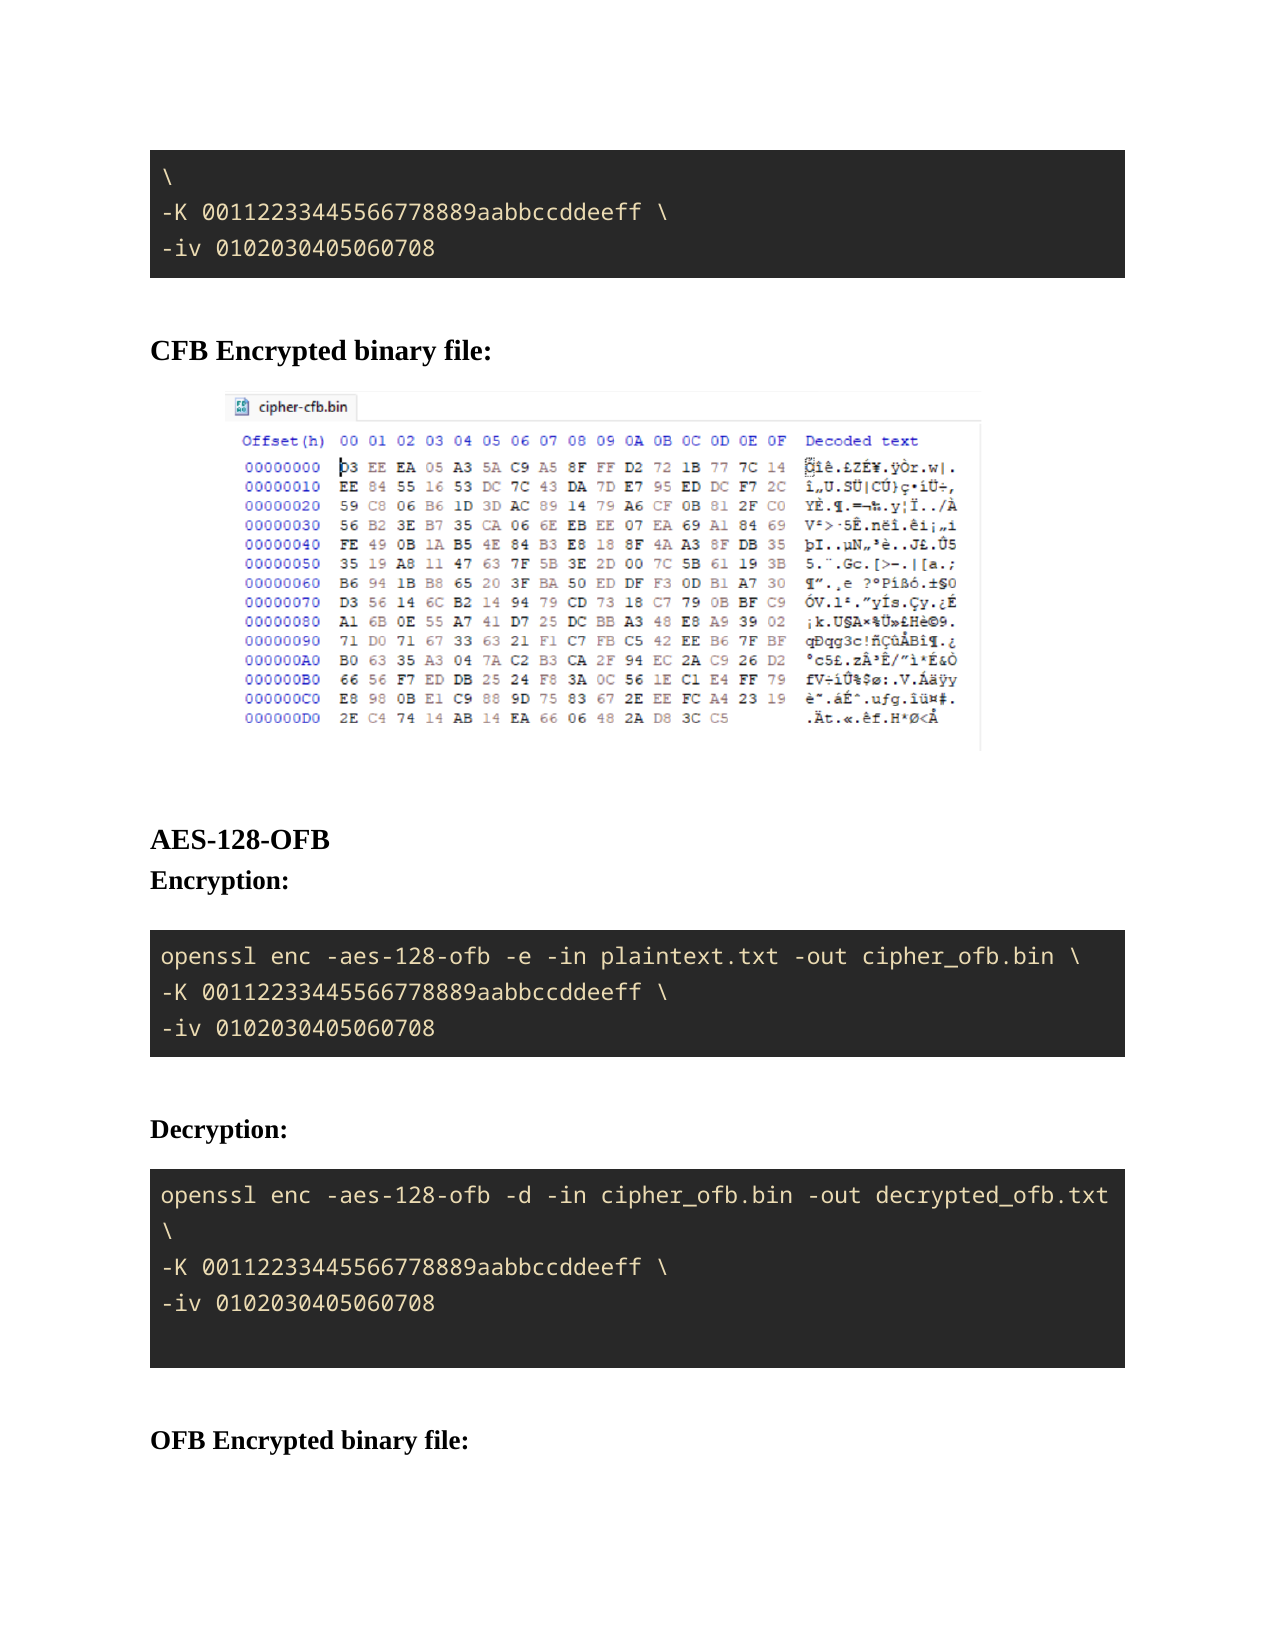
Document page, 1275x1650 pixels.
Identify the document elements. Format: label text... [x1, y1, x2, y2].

text CFB Encrypted binary file: [150, 333, 1125, 367]
table_header openssl enc -aes-128-ofb -d -in cipher_ofb.bin -out decrypted_ofb.txt \ -K 00112233445566778889aabbccddeeff \ -iv 0102030405060708 [150, 1169, 1125, 1368]
text Decryption: [150, 1113, 1125, 1144]
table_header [150, 150, 1125, 278]
table_header openssl enc -aes-128-ofb -e -in plaintext.txt -out cipher_ofb.bin \ -K 00112233445566778889aabbccddeeff \ -iv 0102030405060708 [150, 930, 1125, 1057]
subtitle AES-128-OFB [150, 822, 1125, 855]
picture [225, 391, 982, 751]
text Encryption: [150, 864, 1125, 895]
text OFB Encrypted binary file: [150, 1424, 1125, 1455]
